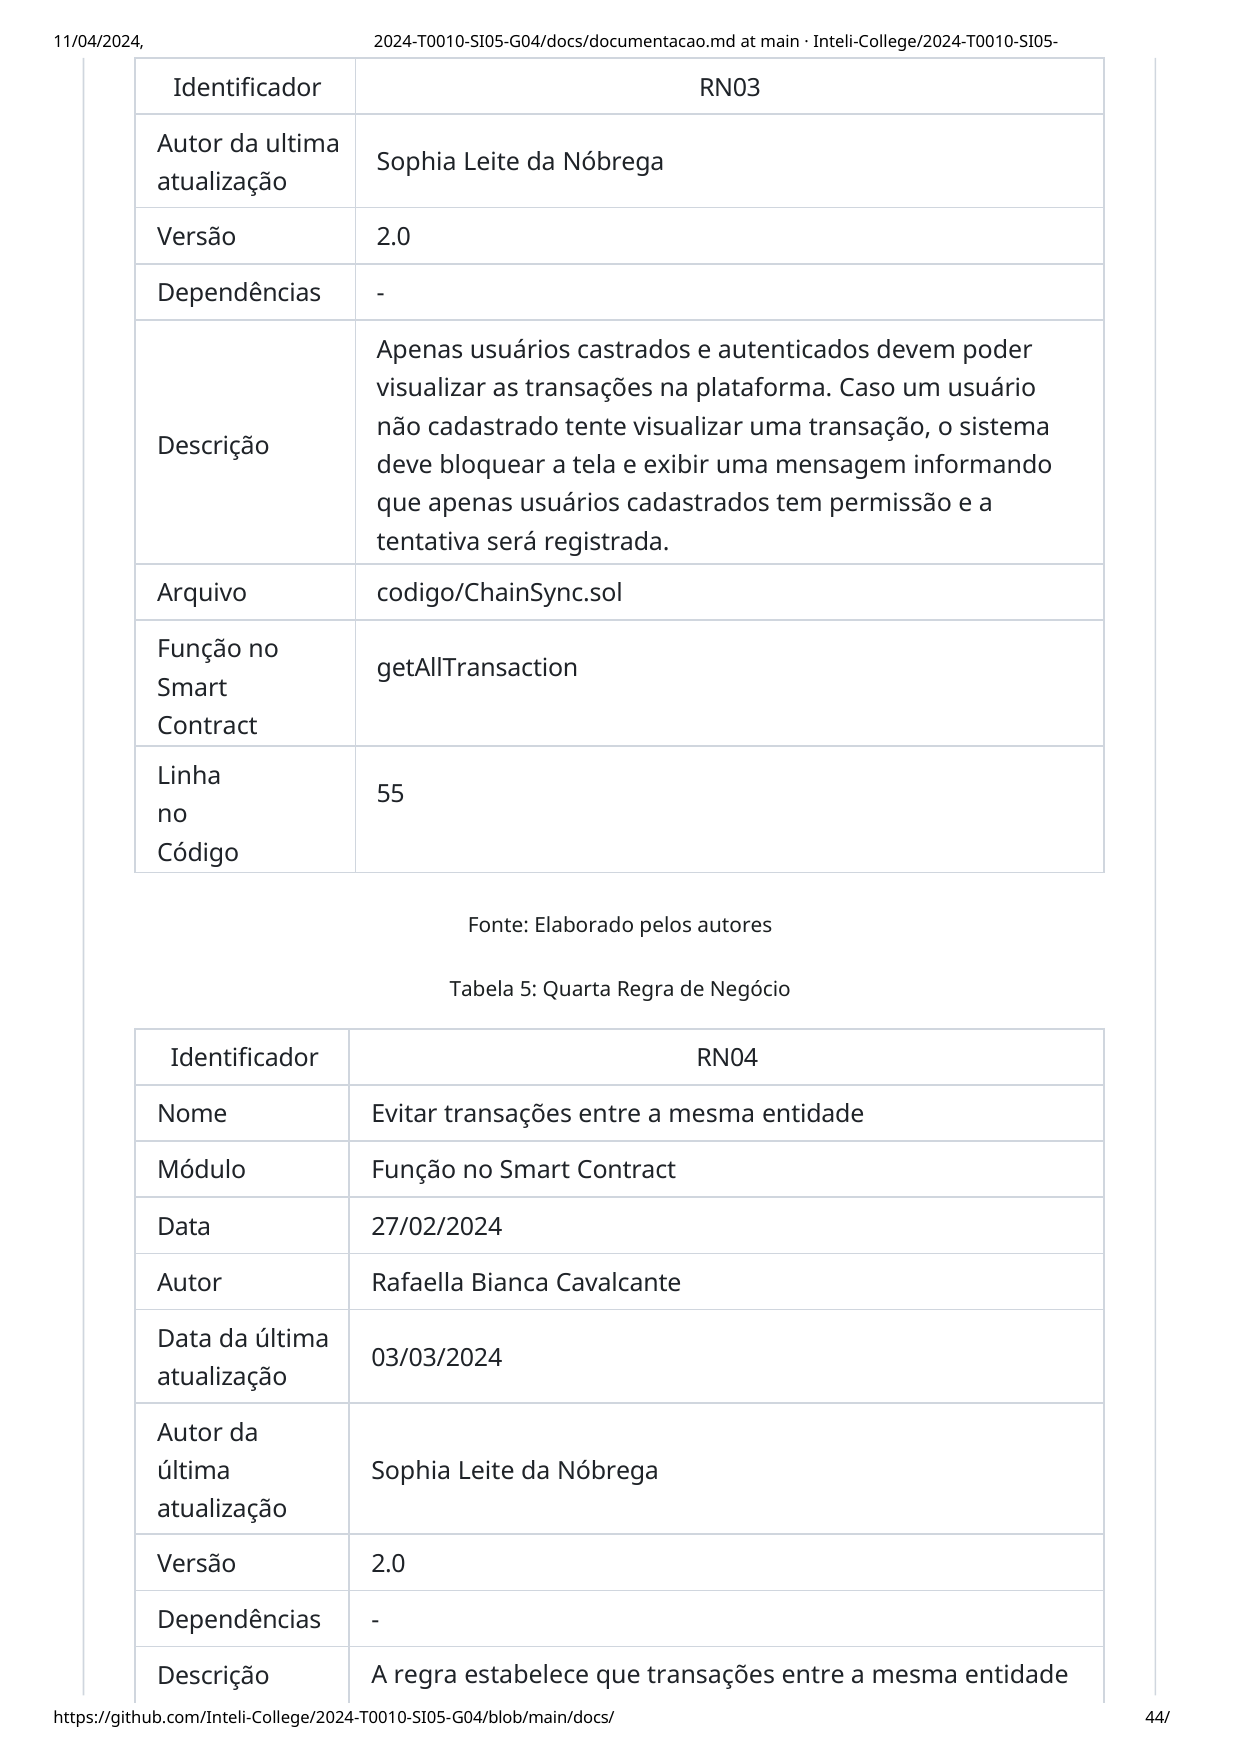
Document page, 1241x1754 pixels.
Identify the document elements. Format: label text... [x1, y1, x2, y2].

table_cell Versão [136, 208, 355, 263]
table_cell - [356, 265, 1103, 319]
table_header Identificador [136, 1030, 348, 1084]
table_cell 27/02/2024 [350, 1198, 1103, 1252]
text Fonte: Elaborado pelos autores Tabela 5: Quarta Regra de Negócio [444, 875, 796, 1002]
table_cell Autor [136, 1254, 348, 1308]
table_cell - [350, 1591, 1103, 1646]
table_cell 2.0 [350, 1535, 1103, 1589]
table_header RN04 [350, 1030, 1103, 1084]
table_cell getAllTransaction [356, 621, 1103, 745]
table_cell Módulo [136, 1142, 348, 1196]
table_cell Evitar transações entre a mesma entidade [350, 1086, 1103, 1140]
table_cell Data [136, 1198, 348, 1252]
table_cell Descrição [136, 1647, 348, 1703]
table_cell Versão [136, 1535, 348, 1589]
table_cell Dependências [136, 265, 355, 319]
table_cell Linha no Código [136, 747, 355, 872]
table_cell Nome [136, 1086, 348, 1140]
table_cell Dependências [136, 1591, 348, 1646]
table_cell Função no Smart Contract [350, 1142, 1103, 1196]
table_cell 03/03/2024 [350, 1310, 1103, 1402]
table_cell Rafaella Bianca Cavalcante [350, 1254, 1103, 1308]
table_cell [350, 1647, 1103, 1703]
table_cell Arquivo [136, 565, 355, 619]
table_cell 2.0 [356, 208, 1103, 263]
table_header RN03 [356, 59, 1103, 113]
table_cell Autor da ultima atualização [136, 115, 355, 207]
table_cell Descrição [136, 321, 355, 563]
table_cell 55 [356, 747, 1103, 872]
table_cell Data da última atualização [136, 1310, 348, 1402]
table_cell codigo/ChainSync.sol [356, 565, 1103, 619]
table_cell Sophia Leite da Nóbrega [350, 1404, 1103, 1533]
table_cell Sophia Leite da Nóbrega [356, 115, 1103, 207]
table_header Identificador [136, 59, 355, 113]
table_cell Apenas usuários castrados e autenticados devem poder visualizar as transações na plataforma. Caso um usuário não cadastrado tente visualizar uma transação, o sistema deve bloquear a tela e exibir uma mensagem informando que apenas usuários cadastrados tem permissão e a tentativa será registrada. [356, 321, 1103, 563]
table_cell Autor da última atualização [136, 1404, 348, 1533]
table_cell Função no Smart Contract [136, 621, 355, 745]
